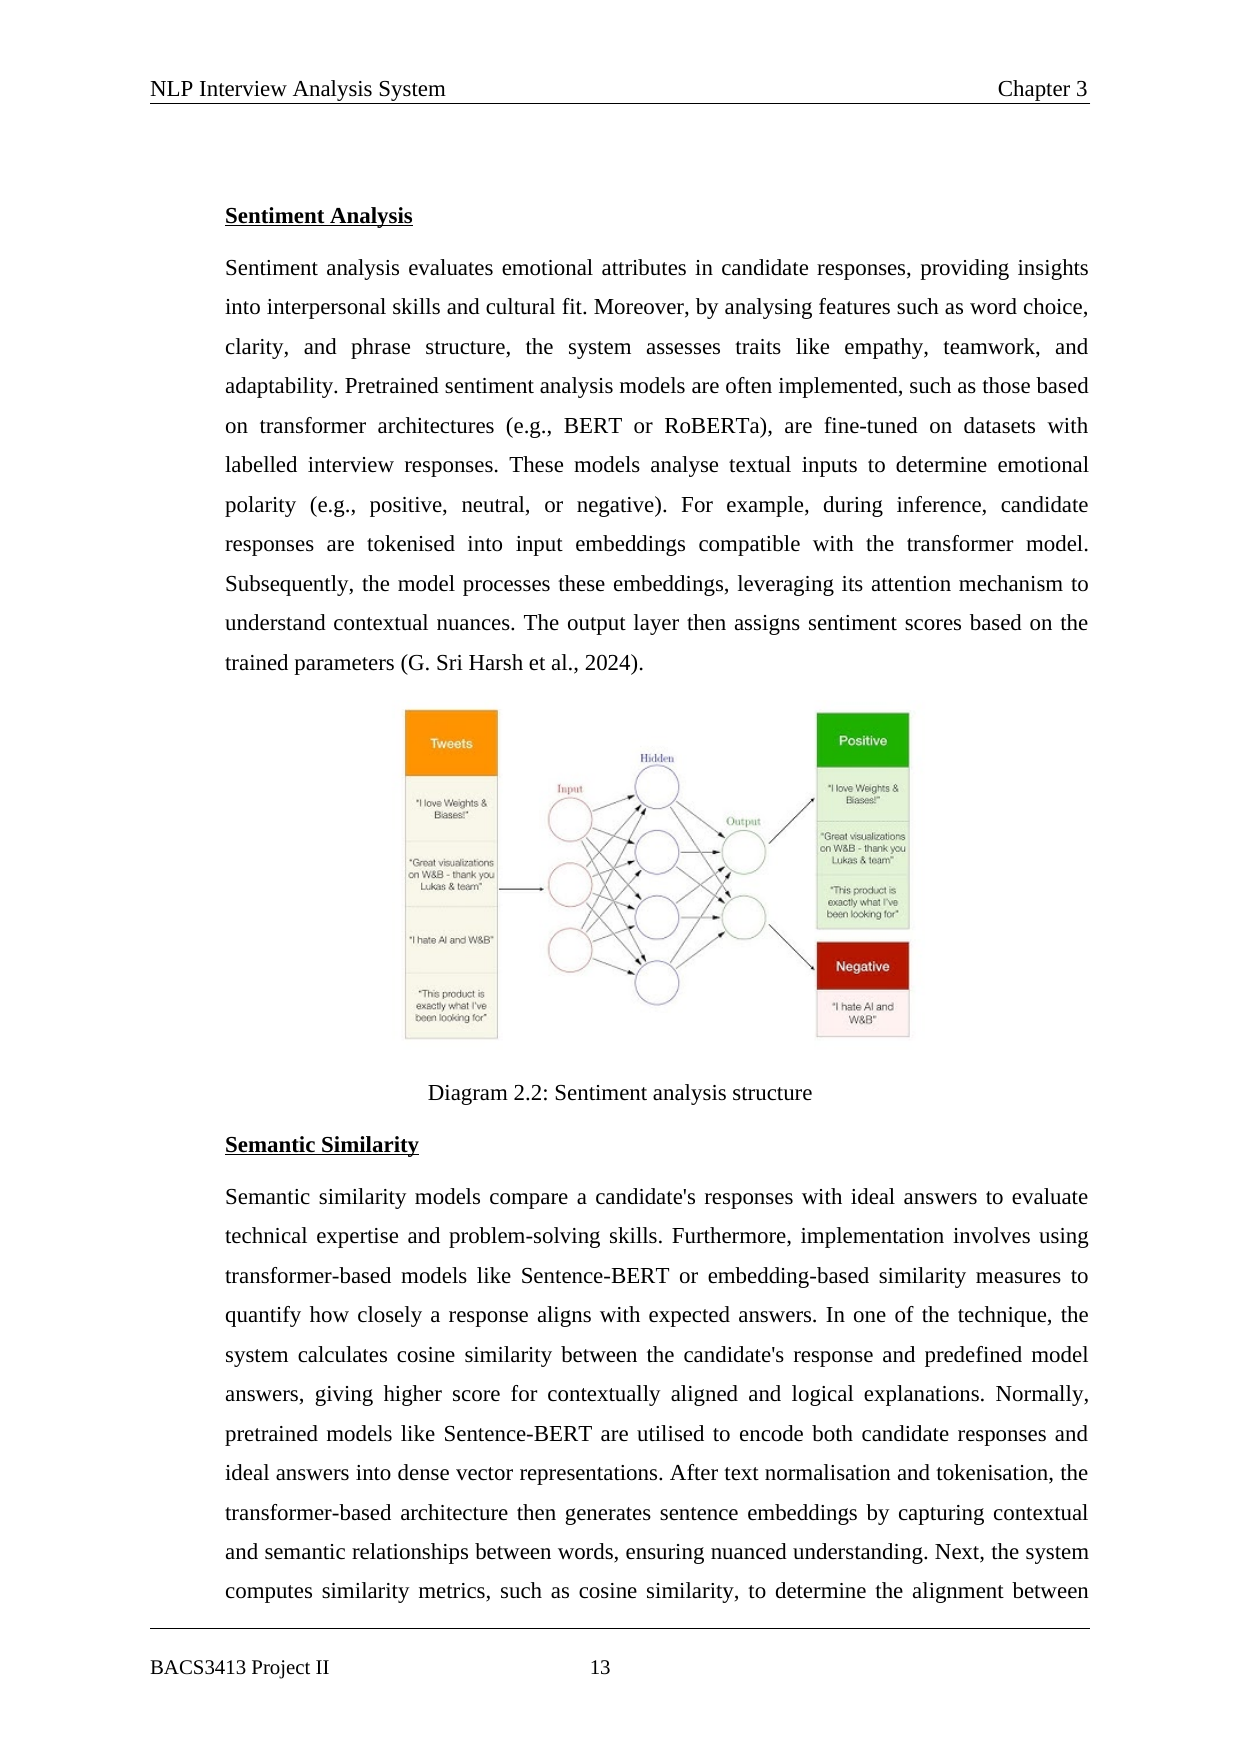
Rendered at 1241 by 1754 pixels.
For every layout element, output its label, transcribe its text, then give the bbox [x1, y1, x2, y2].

text Sentiment Analysis [225, 202, 1090, 228]
picture [264, 700, 1051, 1054]
text Sentiment analysis evaluates emotional attributes in candidate responses, providing insights into interpersonal skills and cultural fit. Moreover, by analysing features such as word choice, clarity, and phrase structure, the system assesses traits like empathy, teamwork, and adaptability. Pretrained sentiment analysis models are often implemented, such as those based on transformer architectures (e.g., BERT or RoBERTa), are fine-tuned on datasets with labelled interview responses. These models analyse textual inputs to determine emotional polarity (e.g., positive, neutral, or negative). For example, during inference, candidate responses are tokenised into input embeddings compatible with the transformer model. Subsequently, the model processes these embeddings, leveraging its attention mechanism to understand contextual nuances. The output layer then assigns sentiment scores based on the trained parameters (G. Sri Harsh et al., 2024). [225, 254, 1090, 675]
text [225, 1183, 1090, 1604]
text Semantic Similarity [150, 1131, 1090, 1157]
text Diagram 2.2: Sentiment analysis structure [150, 1079, 1090, 1105]
